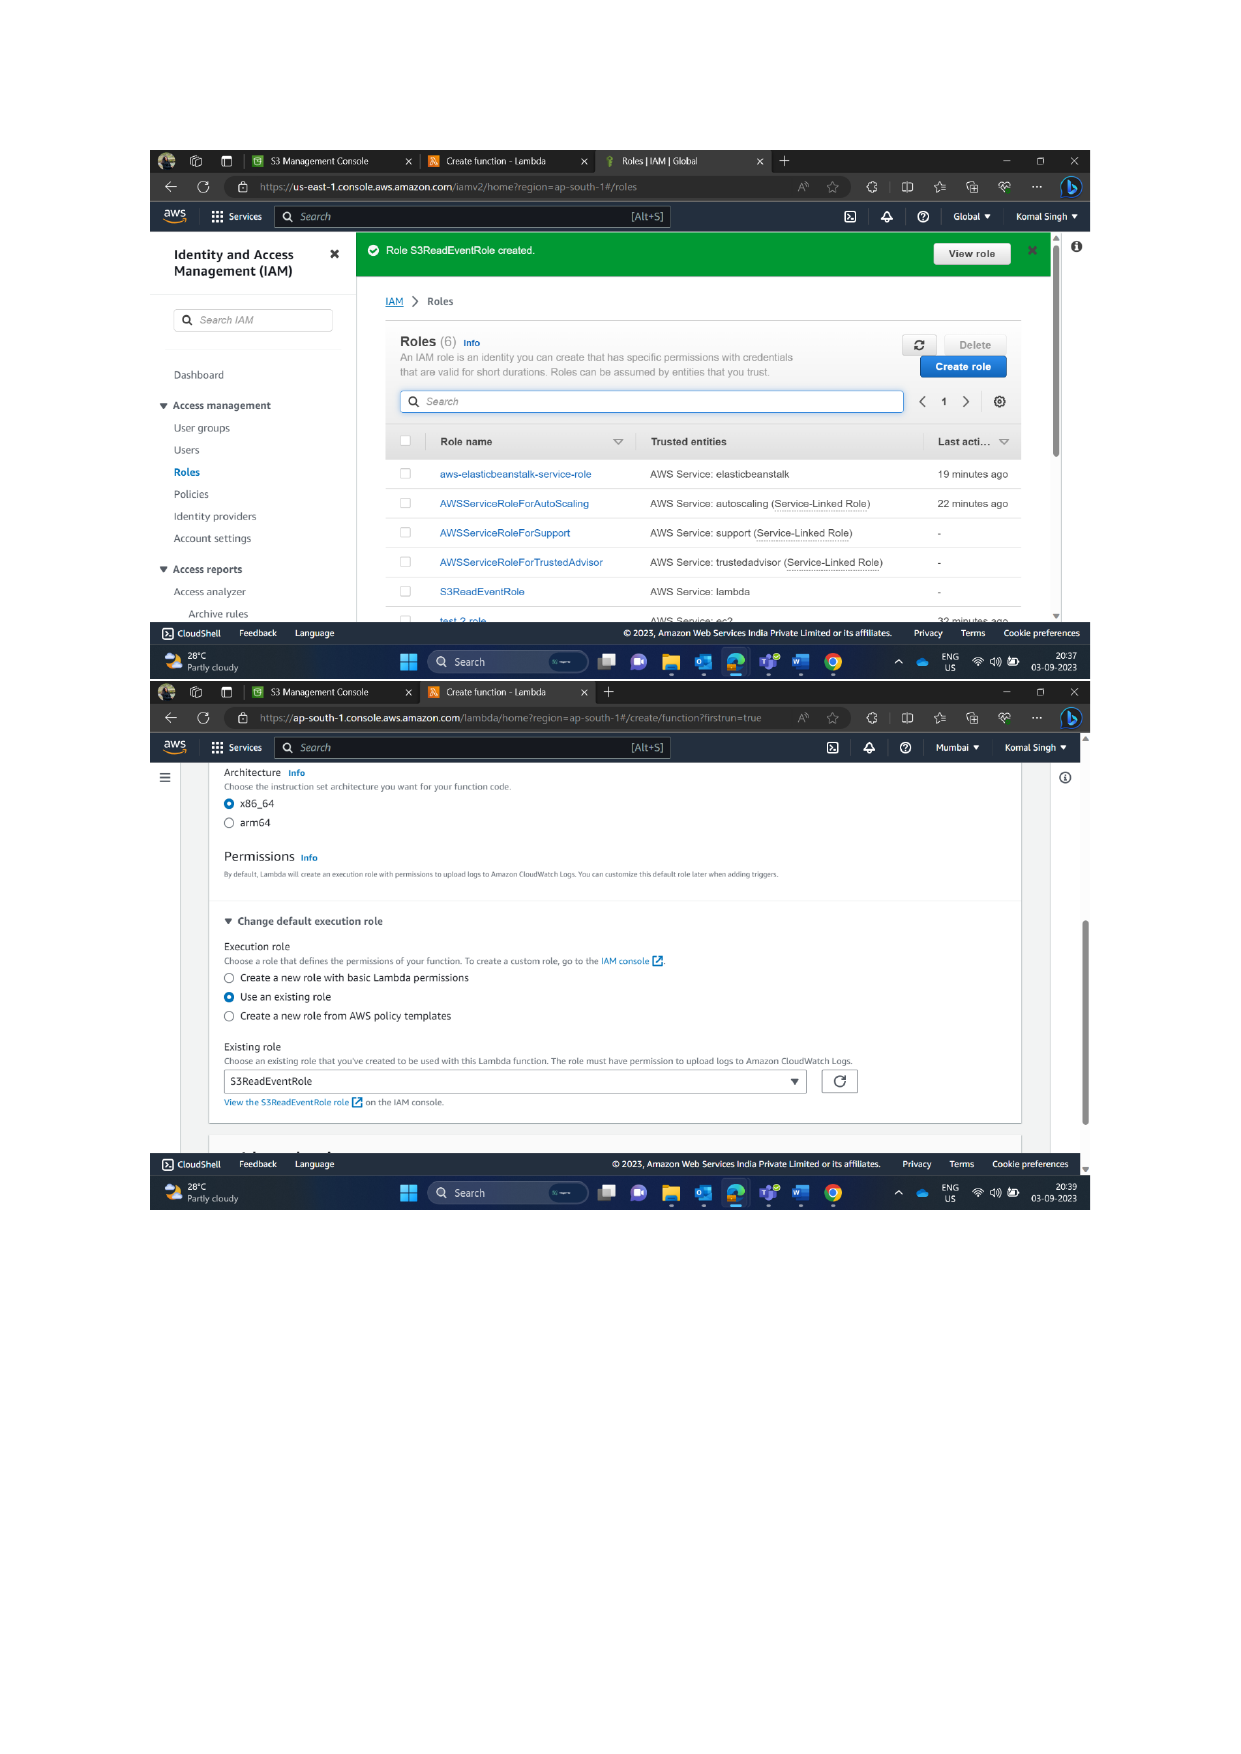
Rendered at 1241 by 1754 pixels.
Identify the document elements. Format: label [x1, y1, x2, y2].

picture [150, 681, 1091, 1210]
picture [150, 150, 1091, 679]
